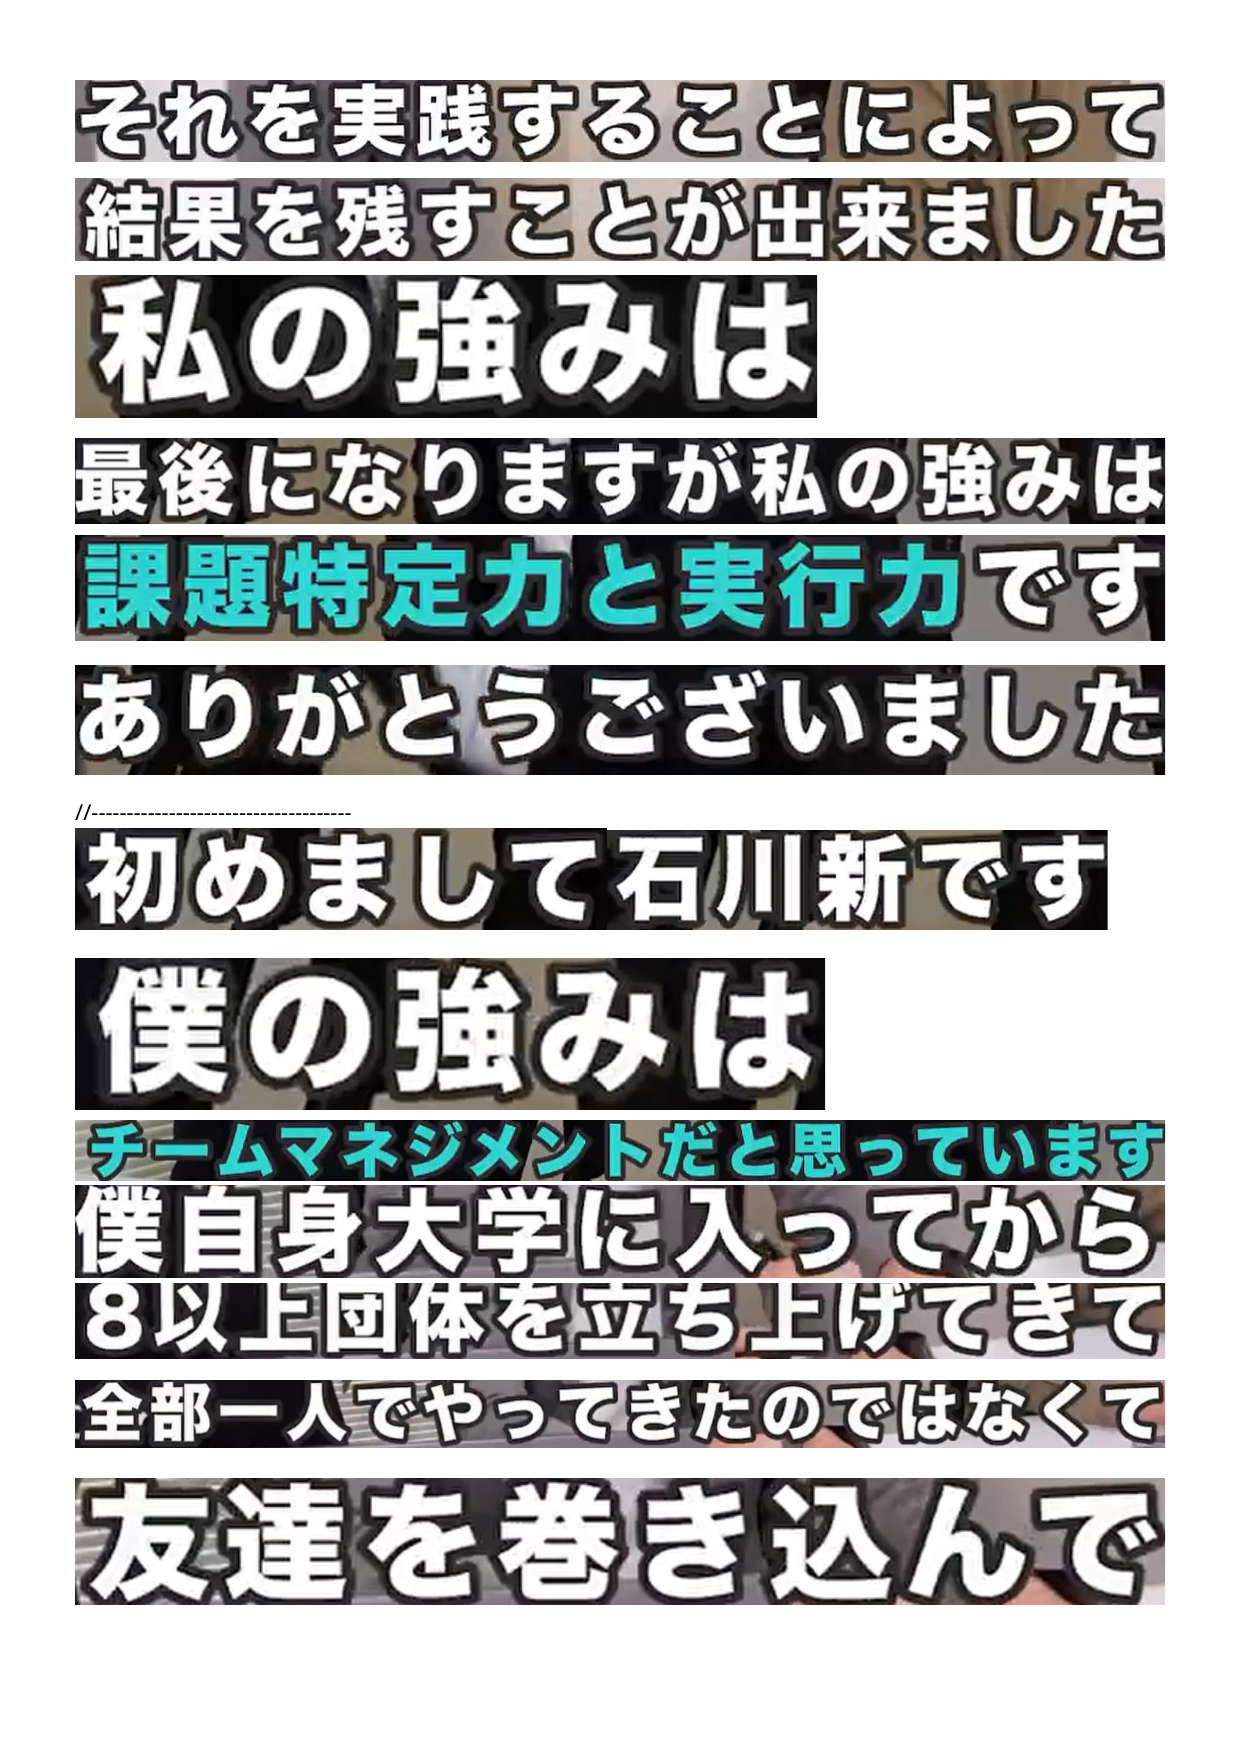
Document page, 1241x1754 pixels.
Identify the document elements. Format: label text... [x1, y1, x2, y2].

picture [75, 1283, 1166, 1359]
picture [75, 535, 1166, 641]
text //------------------------------------- [75, 796, 1165, 828]
picture [75, 828, 1108, 930]
picture [75, 438, 1166, 524]
picture [75, 1380, 1166, 1448]
picture [75, 178, 1166, 261]
picture [75, 275, 818, 418]
picture [75, 1185, 1166, 1278]
picture [75, 1478, 1166, 1605]
picture [75, 80, 1166, 162]
picture [75, 665, 1166, 775]
picture [75, 1120, 1166, 1181]
picture [75, 958, 826, 1110]
